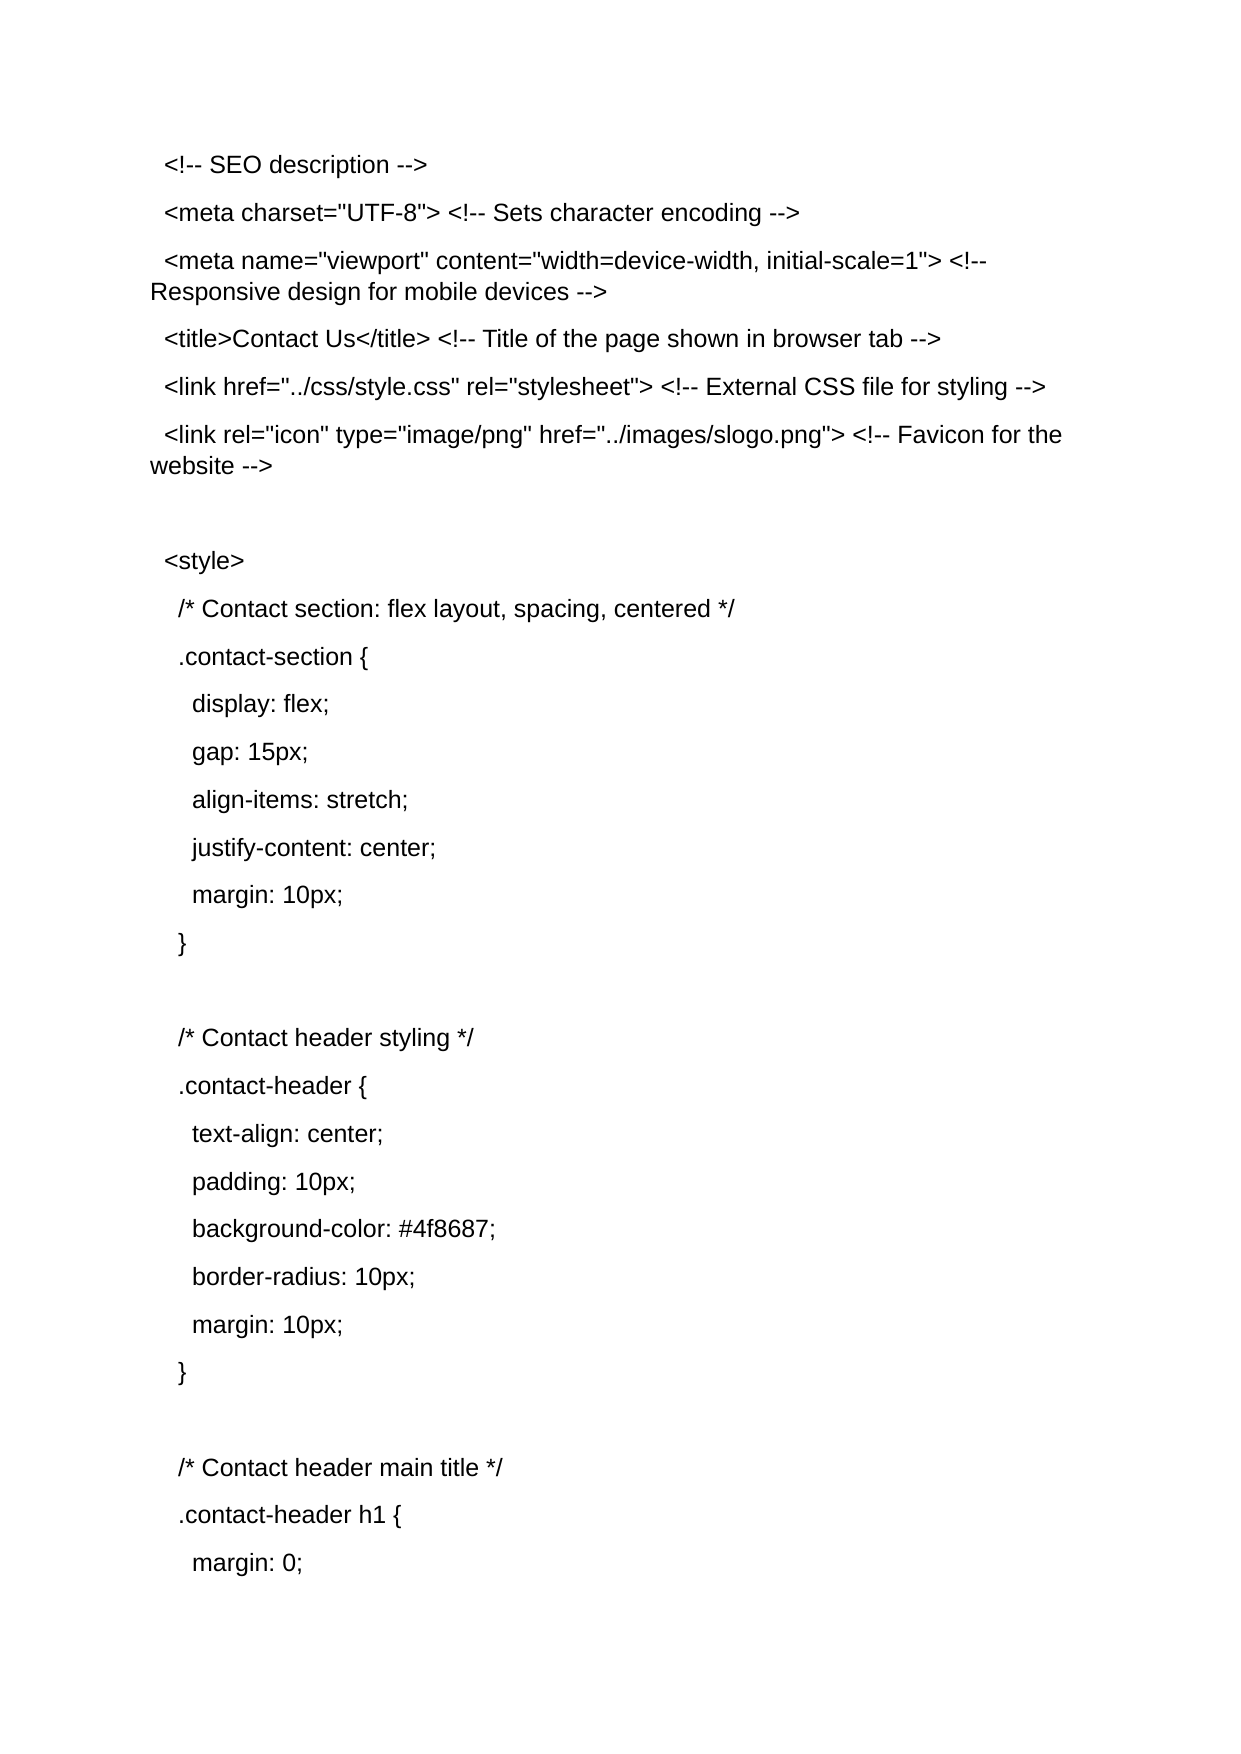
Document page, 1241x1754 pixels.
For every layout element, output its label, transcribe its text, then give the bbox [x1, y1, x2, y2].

text gap: 15px; [150, 737, 1090, 766]
text /* Contact header styling */ [150, 1023, 1090, 1052]
text margin: 0; [150, 1548, 1090, 1577]
text .contact-header { [150, 1071, 1090, 1100]
text /* Contact section: flex layout, spacing, centered */ [150, 594, 1090, 623]
text <!-- SEO description --> [150, 150, 1090, 179]
text justify-content: center; [150, 832, 1090, 861]
text padding: 10px; [150, 1166, 1090, 1195]
text <title>Contact Us</title> <!-- Title of the page shown in browser tab --> [150, 324, 1090, 353]
text display: flex; [150, 689, 1090, 718]
text text-align: center; [150, 1119, 1090, 1147]
text .contact-header h1 { [150, 1500, 1090, 1529]
text .contact-section { [150, 642, 1090, 670]
text } [150, 928, 1090, 957]
text <link href="../css/style.css" rel="stylesheet"> <!-- External CSS file for styling --> [150, 372, 1090, 401]
text /* Contact header main title */ [150, 1453, 1090, 1481]
text <link rel="icon" type="image/png" href="../images/slogo.png"> <!-- Favicon for the website --> [150, 420, 1090, 479]
text background-color: #4f8687; [150, 1214, 1090, 1243]
text align-items: stretch; [150, 785, 1090, 813]
text border-radius: 10px; [150, 1262, 1090, 1291]
text } [150, 1357, 1090, 1386]
text margin: 10px; [150, 880, 1090, 909]
text <meta name="viewport" content="width=device-width, initial-scale=1"> <!-- Responsive design for mobile devices --> [150, 246, 1090, 305]
text margin: 10px; [150, 1309, 1090, 1338]
text <meta charset="UTF-8"> <!-- Sets character encoding --> [150, 198, 1090, 227]
text <style> [150, 546, 1090, 575]
